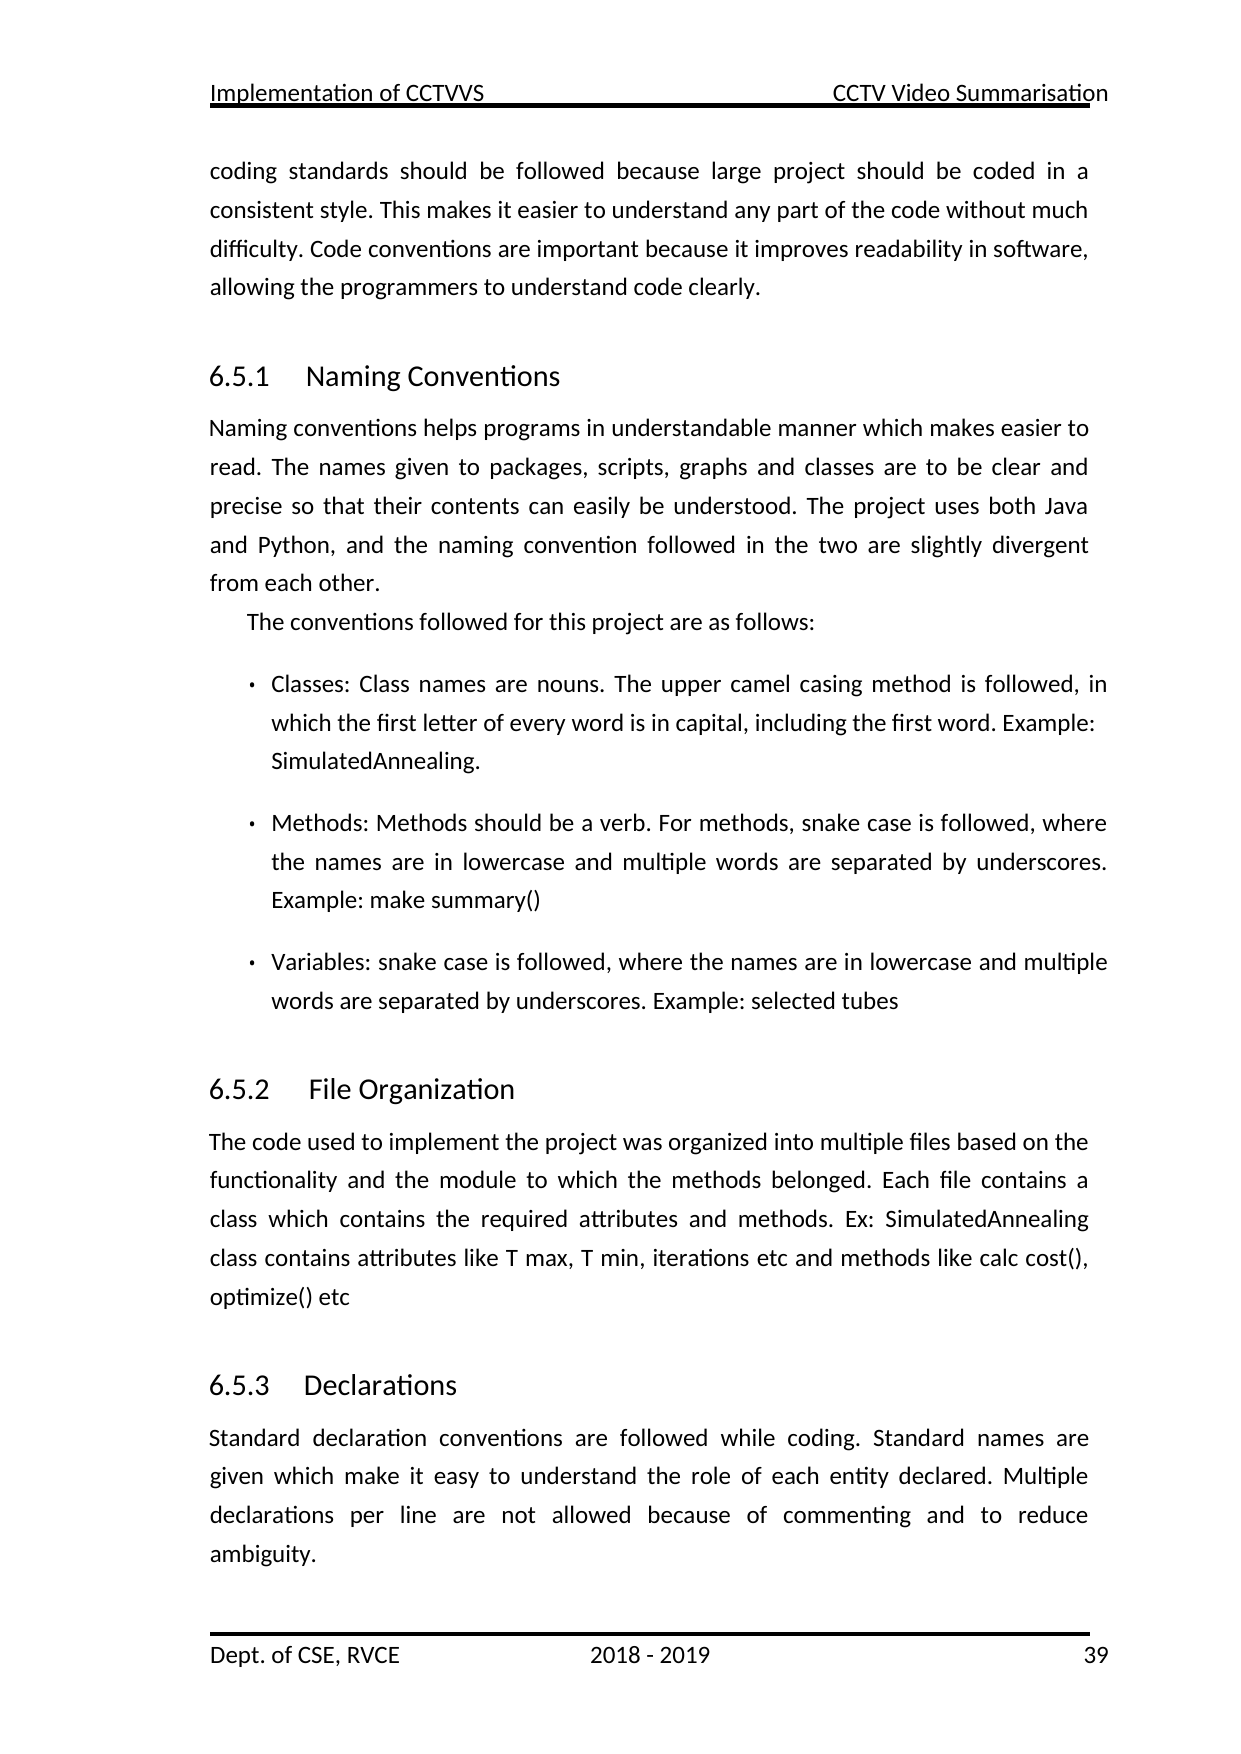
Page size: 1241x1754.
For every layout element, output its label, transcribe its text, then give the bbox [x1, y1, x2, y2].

subtitle 6.5.1 Naming Conventions [208, 357, 1109, 394]
text Standard declaration conventions are followed while coding. Standard names are given which make it easy to understand the role of each entity declared. Multiple declarations per line are not allowed because of commenting and to reduce ambiguity. [208, 1422, 1090, 1568]
list Methods: Methods should be a verb. For methods, snake case is followed, where the names are in lowercase and multiple words are separated by underscores. Example: make summary() [246, 807, 1109, 915]
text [208, 155, 1090, 302]
text SimulatedAnnealing. [271, 745, 1109, 776]
text The conventions followed for this project are as follows: [247, 606, 1109, 637]
subtitle 6.5.2 File Organization [208, 1070, 1109, 1107]
list Classes: Class names are nouns. The upper camel casing method is followed, in which the first letter of every word is in capital, including the first word. Example: [246, 668, 1109, 737]
text The code used to implement the project was organized into multiple files based on the functionality and the module to which the methods belonged. Each file contains a class which contains the required attributes and methods. Ex: SimulatedAnnealing class contains attributes like T max, T min, iterations etc and methods like calc cost(), optimize() etc [208, 1126, 1090, 1311]
text Naming conventions helps programs in understandable manner which makes easier to read. The names given to packages, scripts, graphs and classes are to be clear and precise so that their contents can easily be understood. The project uses both Java and Python, and the naming convention followed in the two are slightly divergent from each other. [208, 413, 1090, 598]
list Variables: snake case is followed, where the names are in lowercase and multiple words are separated by underscores. Example: selected tubes [246, 946, 1109, 1015]
subtitle 6.5.3 Declarations [208, 1366, 1109, 1403]
